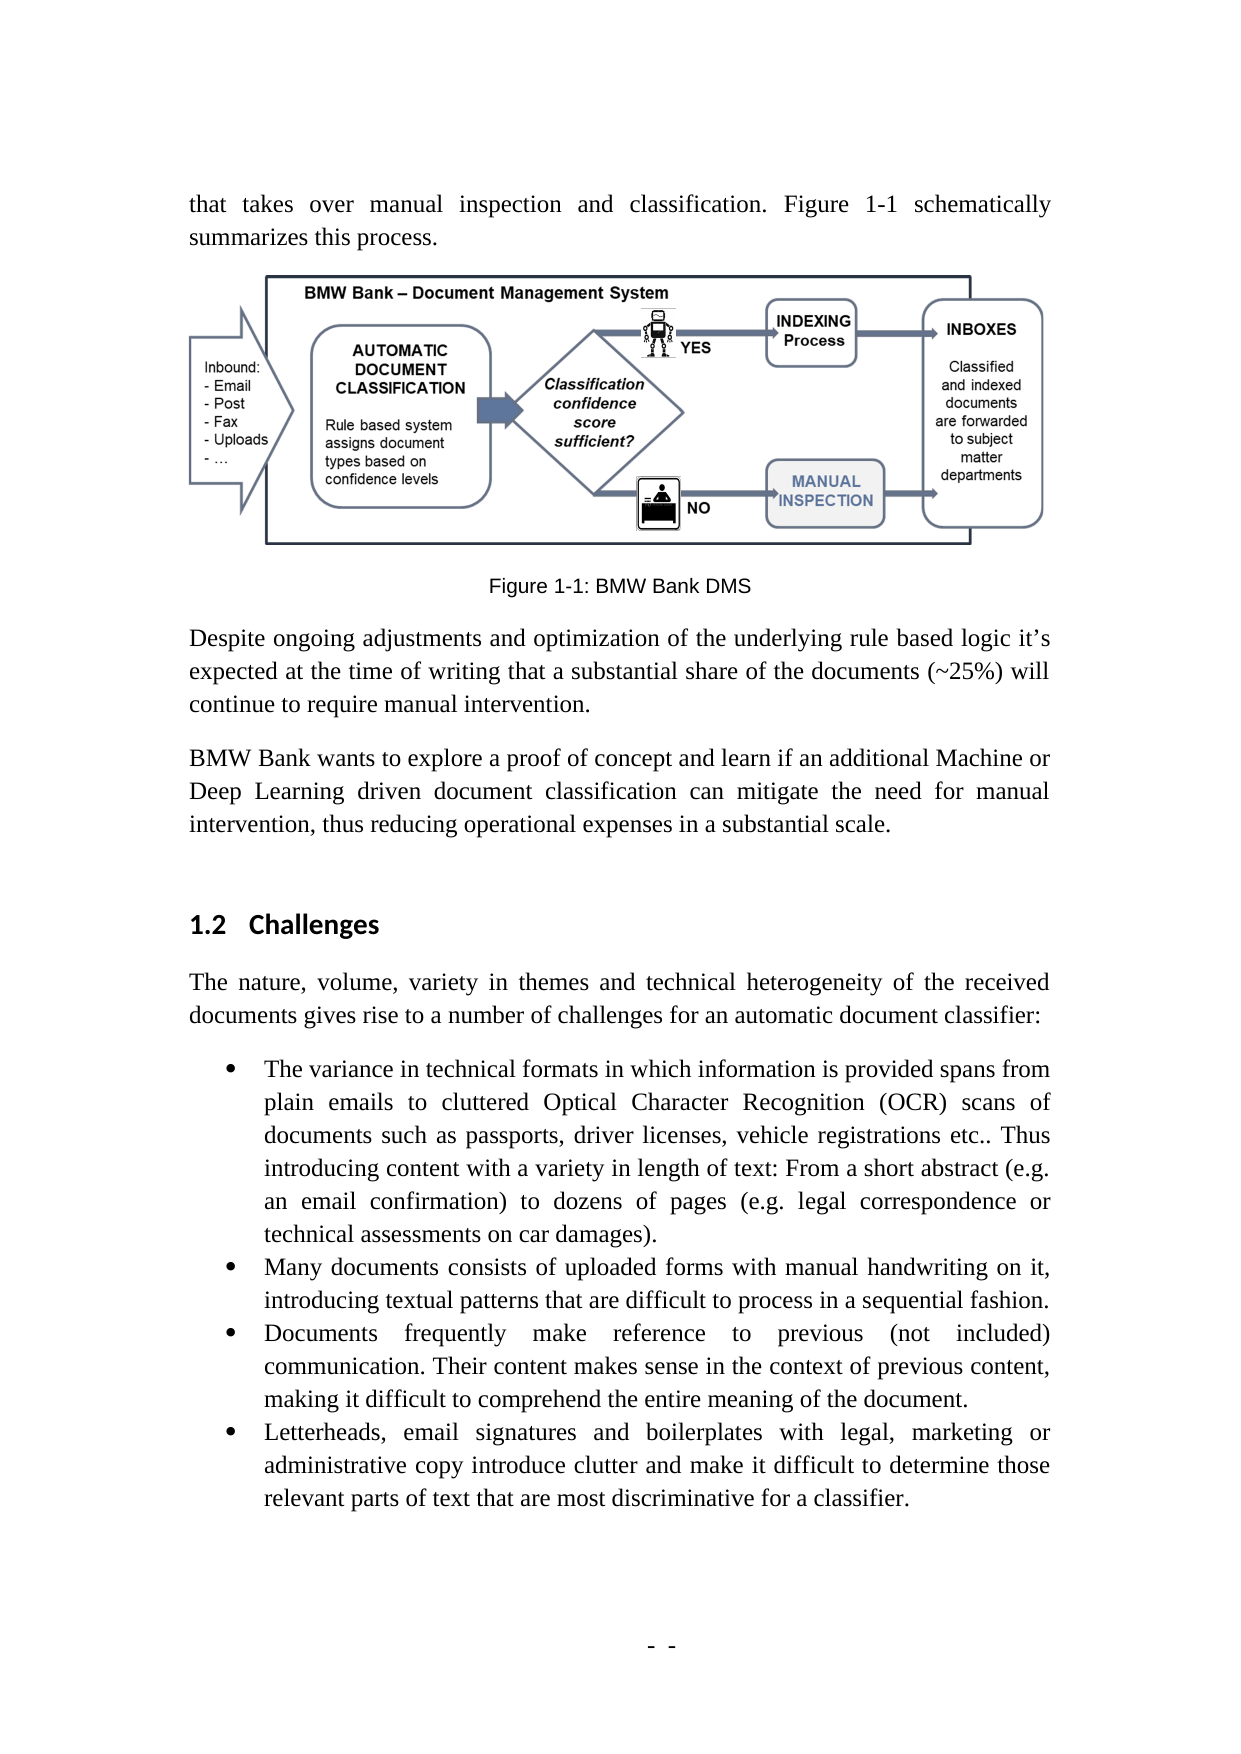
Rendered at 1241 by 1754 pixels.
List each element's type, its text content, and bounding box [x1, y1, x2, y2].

text BMW Bank wants to explore a proof of concept and learn if an additional Machine or Deep Learning driven document classification can mitigate the need for manual intervention, thus reducing operational expenses in a substantial scale. [189, 743, 1051, 837]
text The nature, volume, variety in themes and technical heterogeneity of the received documents gives rise to a number of challenges for an automatic document classifier: [189, 967, 1051, 1029]
list Documents frequently make reference to previous (not included) communication. Their content makes sense in the context of previous content, making it difficult to comprehend the entire meaning of the document. [226, 1318, 1051, 1413]
picture [188, 275, 1044, 545]
list The variance in technical formats in which information is provided spans from plain emails to cluttered Optical Character Recognition (OCR) scans of documents such as passports, driver licenses, vehicle registrations etc.. Thus introducing content with a variety in length of text: From a short abstract (e.g. an email confirmation) to dozens of pages (e.g. legal correspondence or technical assessments on car damages). [226, 1054, 1051, 1248]
list Many documents consists of uploaded forms with manual handwriting on it, introducing textual patterns that are difficult to process in a sequential fashion. [226, 1252, 1051, 1314]
text Figure 1-1: BMW Bank DMS [189, 574, 1051, 598]
subtitle Challenges [189, 906, 1051, 942]
list Letterheads, email signatures and boilerplates with legal, marketing or administrative copy introduce clutter and make it difficult to determine those relevant parts of text that are most discriminative for a classifier. [226, 1417, 1051, 1512]
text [189, 189, 1051, 251]
text Despite ongoing adjustments and optimization of the underlying rule based logic it’s expected at the time of writing that a substantial share of the documents (~25%) will continue to require manual intervention. [189, 623, 1051, 718]
